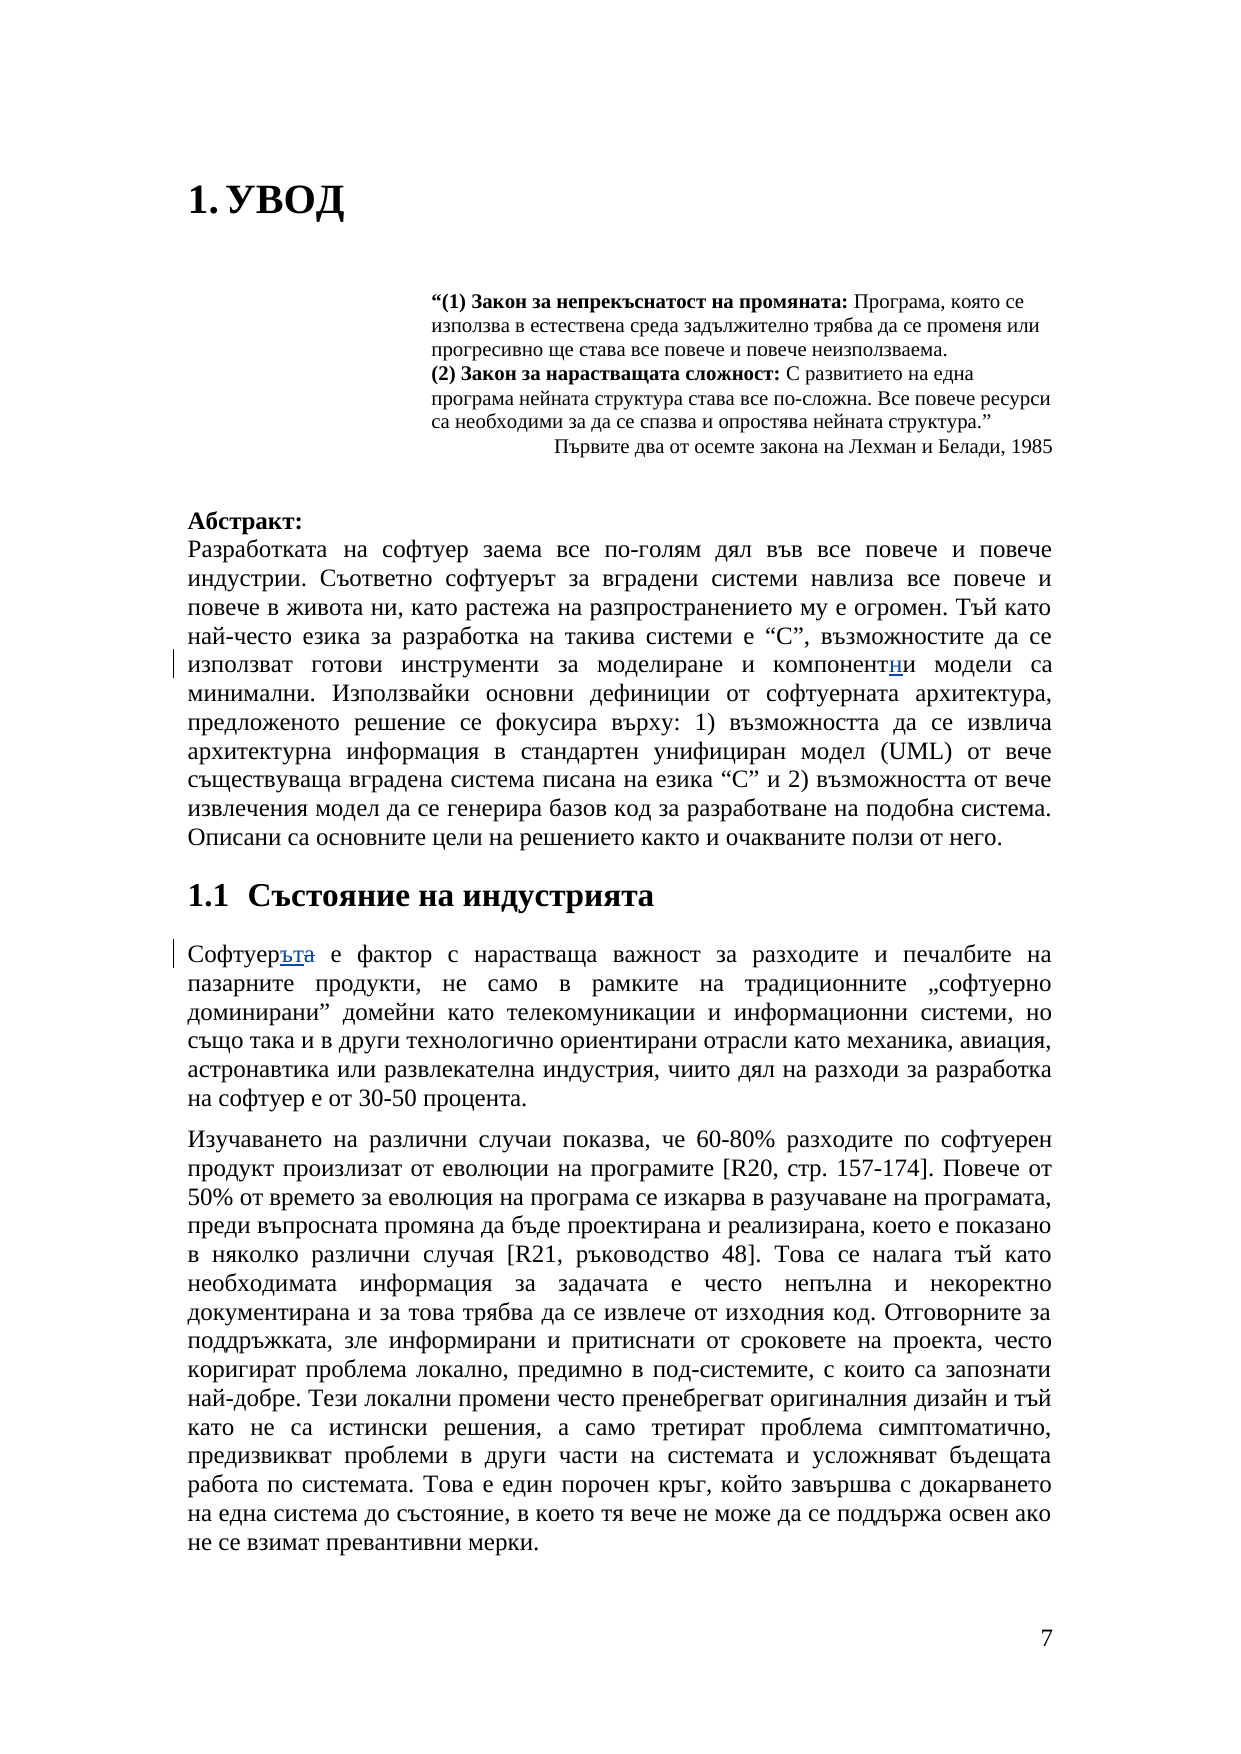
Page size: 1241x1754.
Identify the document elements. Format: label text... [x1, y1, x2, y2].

list Разработката на софтуер заема все по-голям дял във все повече и повече индустрии. Съответно софтуерът за вградени системи навлиза все повече и повече в живота ни, като растежа на разпространението му е огромен. Тъй като най-често езика за разработка на такива системи е “C”, възможностите да се използват готови инструменти за моделиране и компоненти модели са минимални. Използвайки основни дефиниции от софтуерната архитектура, предложеното решение се фокусира върху: 1) възможността да се извлича архитектурна информация в стандартен унифициран модел (UML) от вече съществуваща вградена система писана на езика “C” и 2) възможността от вече извлечения модел да се генерира базов код за разработване на подобна система. Описани са основните цели на решението както и очакваните ползи от него. [187, 534, 1053, 851]
list “(1) Закон за непрекъснатост на промяната: Програма, която се използва в естествена среда задължително трябва да се променя или прогресивно ще става все повече и повече неизползваема. [431, 289, 1053, 361]
subtitle Състояние на индустрията [187, 876, 1053, 914]
text Софтуер е фактор с нарастваща важност за разходите и печалбите на пазарните продукти, не само в рамките на традиционните „софтуерно доминирани” домейни като телекомуникации и информационни системи, но също така и в други технологично ориентирани отрасли като механика, авиация, астронавтика или развлекателна индустрия, чиито дял на разходи за разработка на софтуер е от 30-50 процента. [187, 939, 1053, 1112]
list Абстракт: [187, 506, 1053, 534]
text Изучаването на различни случаи показва, че 60-80% разходите по софтуерен продукт произлизат от еволюции на програмите [R20, стр. 157-174]. Повече от 50% от времето за еволюция на програма се изкарва в разучаване на програмата, преди въпросната промяна да бъде проектирана и реализирана, което е показано в няколко различни случая [R21, ръководство 48]. Това се налага тъй като необходимата информация за задачата е често непълна и некоректно документирана и за това трябва да се извлече от изходния код. Отговорните за поддръжката, зле информирани и притиснати от сроковете на проекта, често коригират проблема локално, предимно в под-системите, с които са запознати най-добре. Тези локални промени често пренебрегват оригиналния дизайн и тъй като не са истински решения, а само третират проблема симптоматично, предизвикват проблеми в други части на системата и усложняват бъдещата работа по системата. Това е един порочен кръг, който завършва с докарването на една система до състояние, в което тя вече не може да се поддържа освен ако не се взимат превантивни мерки. [187, 1124, 1053, 1555]
list (2) Закон за нарастващата сложност: С развитието на една програма нейната структура става все по-сложна. Все повече ресурси са необходими за да се спазва и опростява нейната структура.” [431, 361, 1053, 433]
list Първите два от осемте закона на Лехман и Белади, 1985 [262, 433, 1053, 458]
subtitle Увод [187, 175, 1053, 223]
